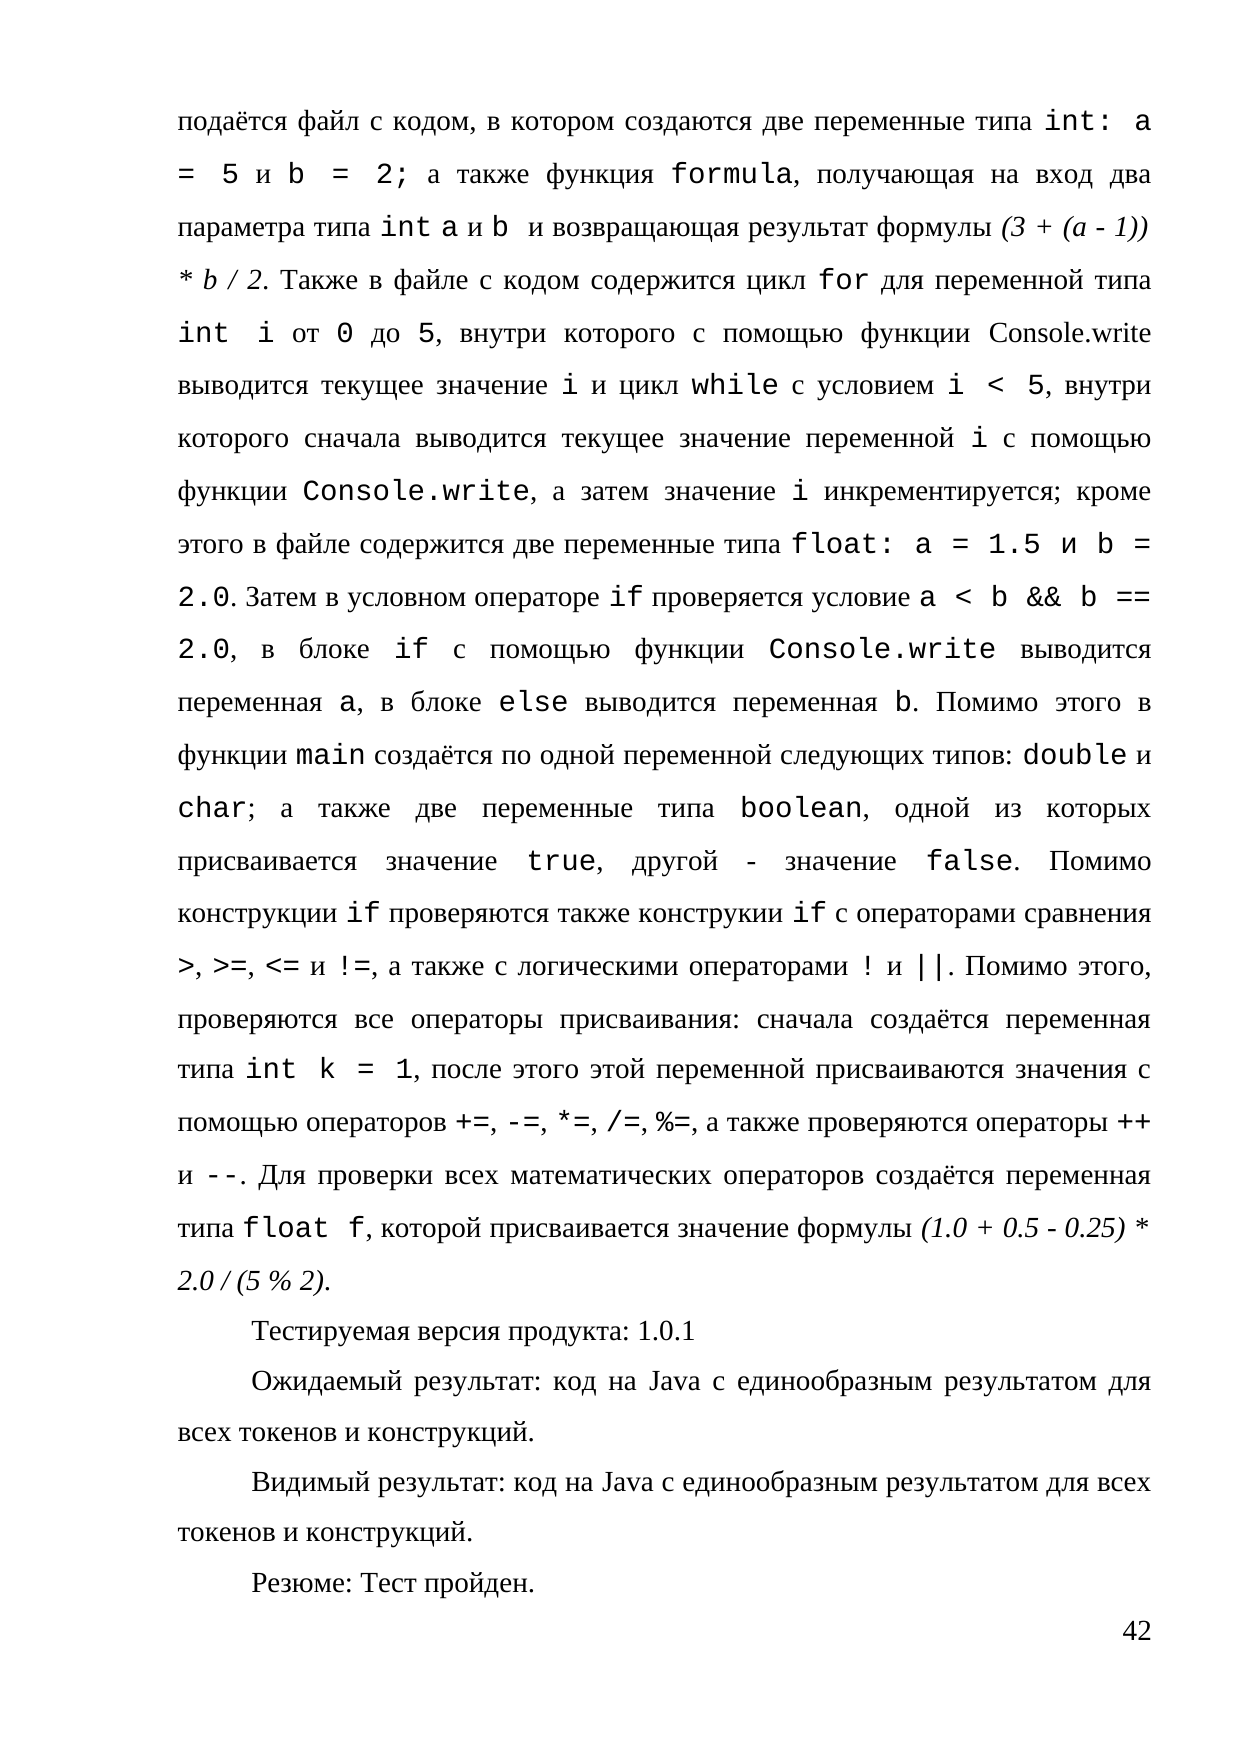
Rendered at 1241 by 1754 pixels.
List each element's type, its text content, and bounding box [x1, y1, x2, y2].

text Тестируемая версия продукта: 1.0.1 [177, 1313, 1152, 1347]
text Ожидаемый результат: код на Java с единообразным результатом для всех токенов и конструкций. [177, 1363, 1152, 1447]
text Видимый результат: код на Java с единообразным результатом для всех токенов и конструкций. [177, 1464, 1152, 1548]
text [177, 103, 1152, 1296]
text Резюме: Тест пройден. [177, 1565, 1152, 1598]
